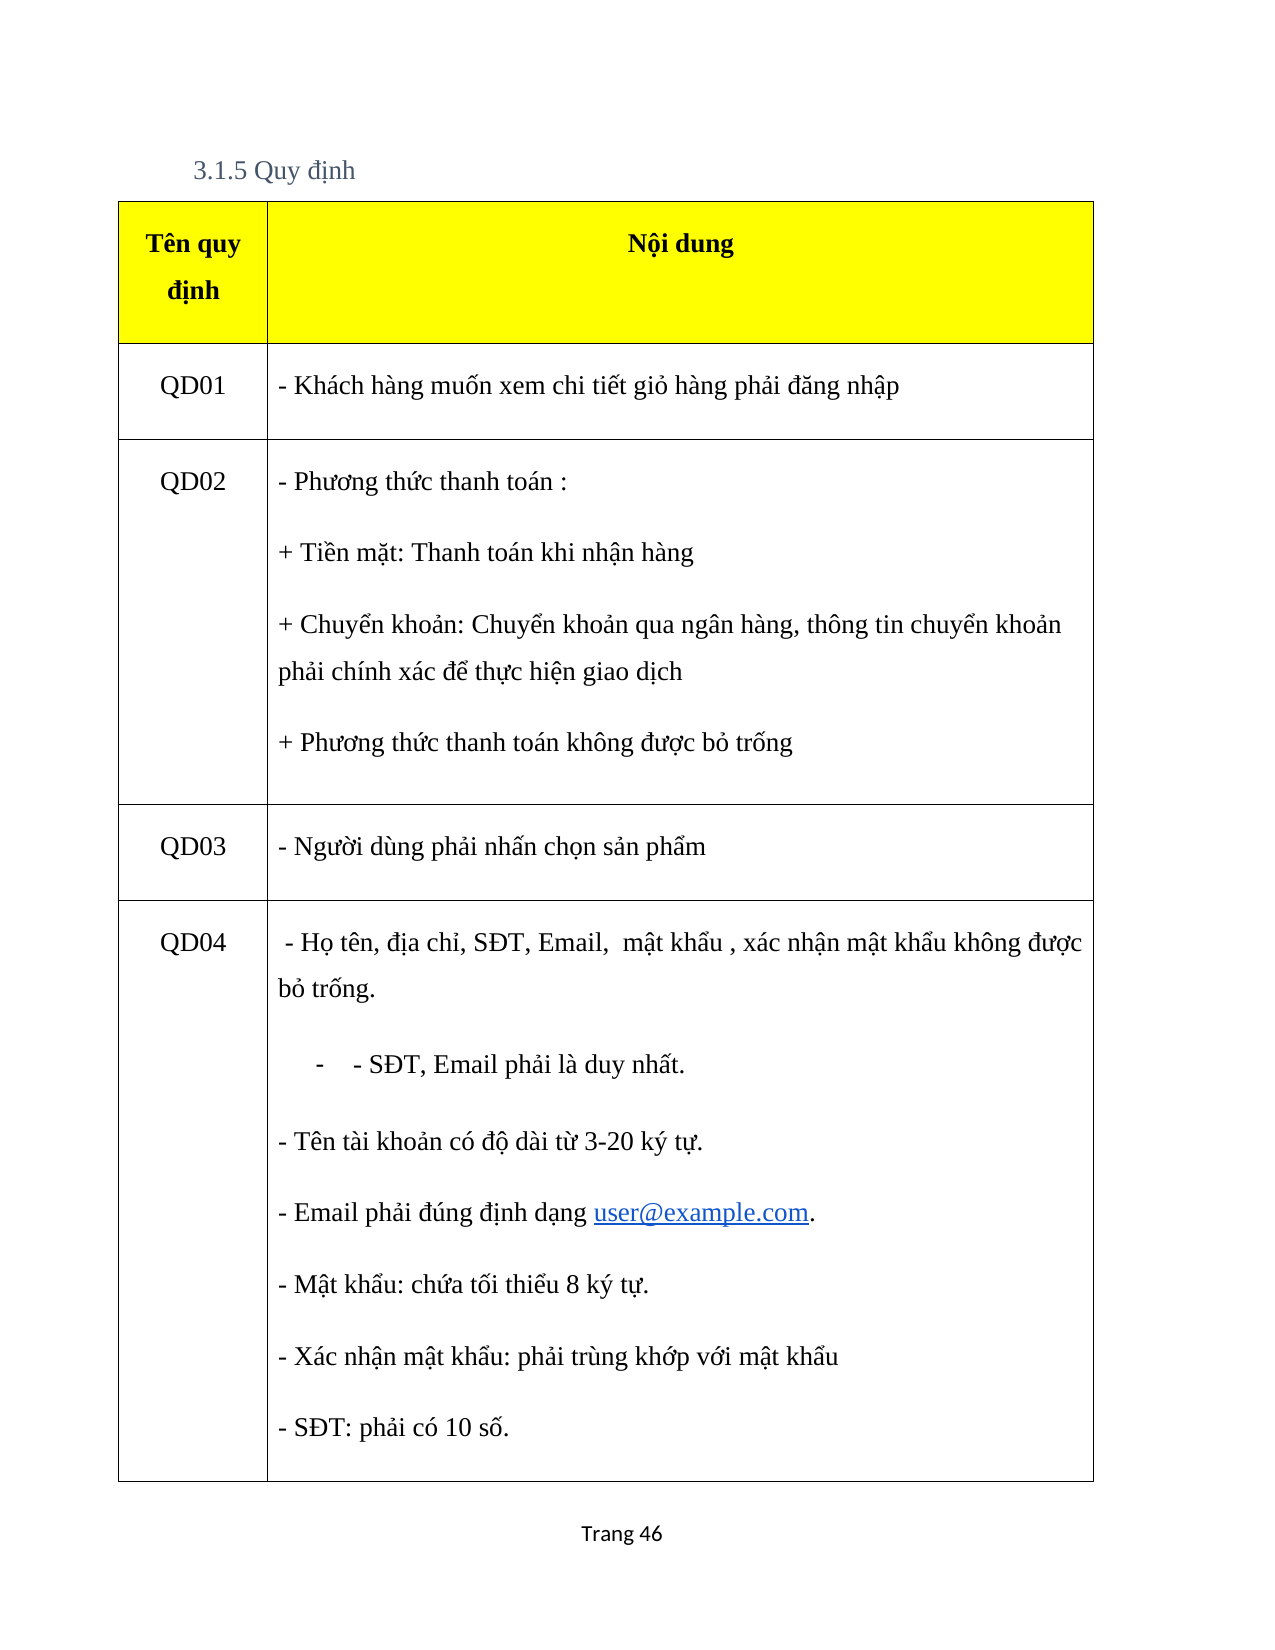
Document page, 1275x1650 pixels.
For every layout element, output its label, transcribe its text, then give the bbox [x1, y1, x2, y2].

table_cell QD03 [119, 805, 267, 900]
table_cell QD01 [119, 344, 267, 438]
table_cell - Khách hàng muốn xem chi tiết giỏ hàng phải đăng nhập [268, 344, 1093, 438]
subtitle 3.1.5 Quy định [118, 154, 1125, 185]
table_cell QD04 [119, 901, 267, 1481]
table_cell - Người dùng phải nhấn chọn sản phẩm [268, 805, 1093, 900]
table_cell - Họ tên, địa chỉ, SĐT, Email, mật khẩu , xác nhận mật khẩu không được bỏ trống. - SĐT, Email phải là duy nhất. - Tên tài khoản có độ dài từ 3-20 ký tự. - Email phải đúng định dạng user@example.com. - Mật khẩu: chứa tối thiểu 8 ký tự. - Xác nhận mật khẩu: phải trùng khớp với mật khẩu - SĐT: phải có 10 số. [268, 901, 1093, 1481]
table_cell QD02 [119, 440, 267, 804]
table_header Tên quy định [119, 202, 267, 343]
table_cell - Phương thức thanh toán : + Tiền mặt: Thanh toán khi nhận hàng + Chuyển khoản: Chuyển khoản qua ngân hàng, thông tin chuyển khoản phải chính xác để thực hiện giao dịch + Phương thức thanh toán không được bỏ trống [268, 440, 1093, 804]
table_header Nội dung [268, 202, 1093, 343]
